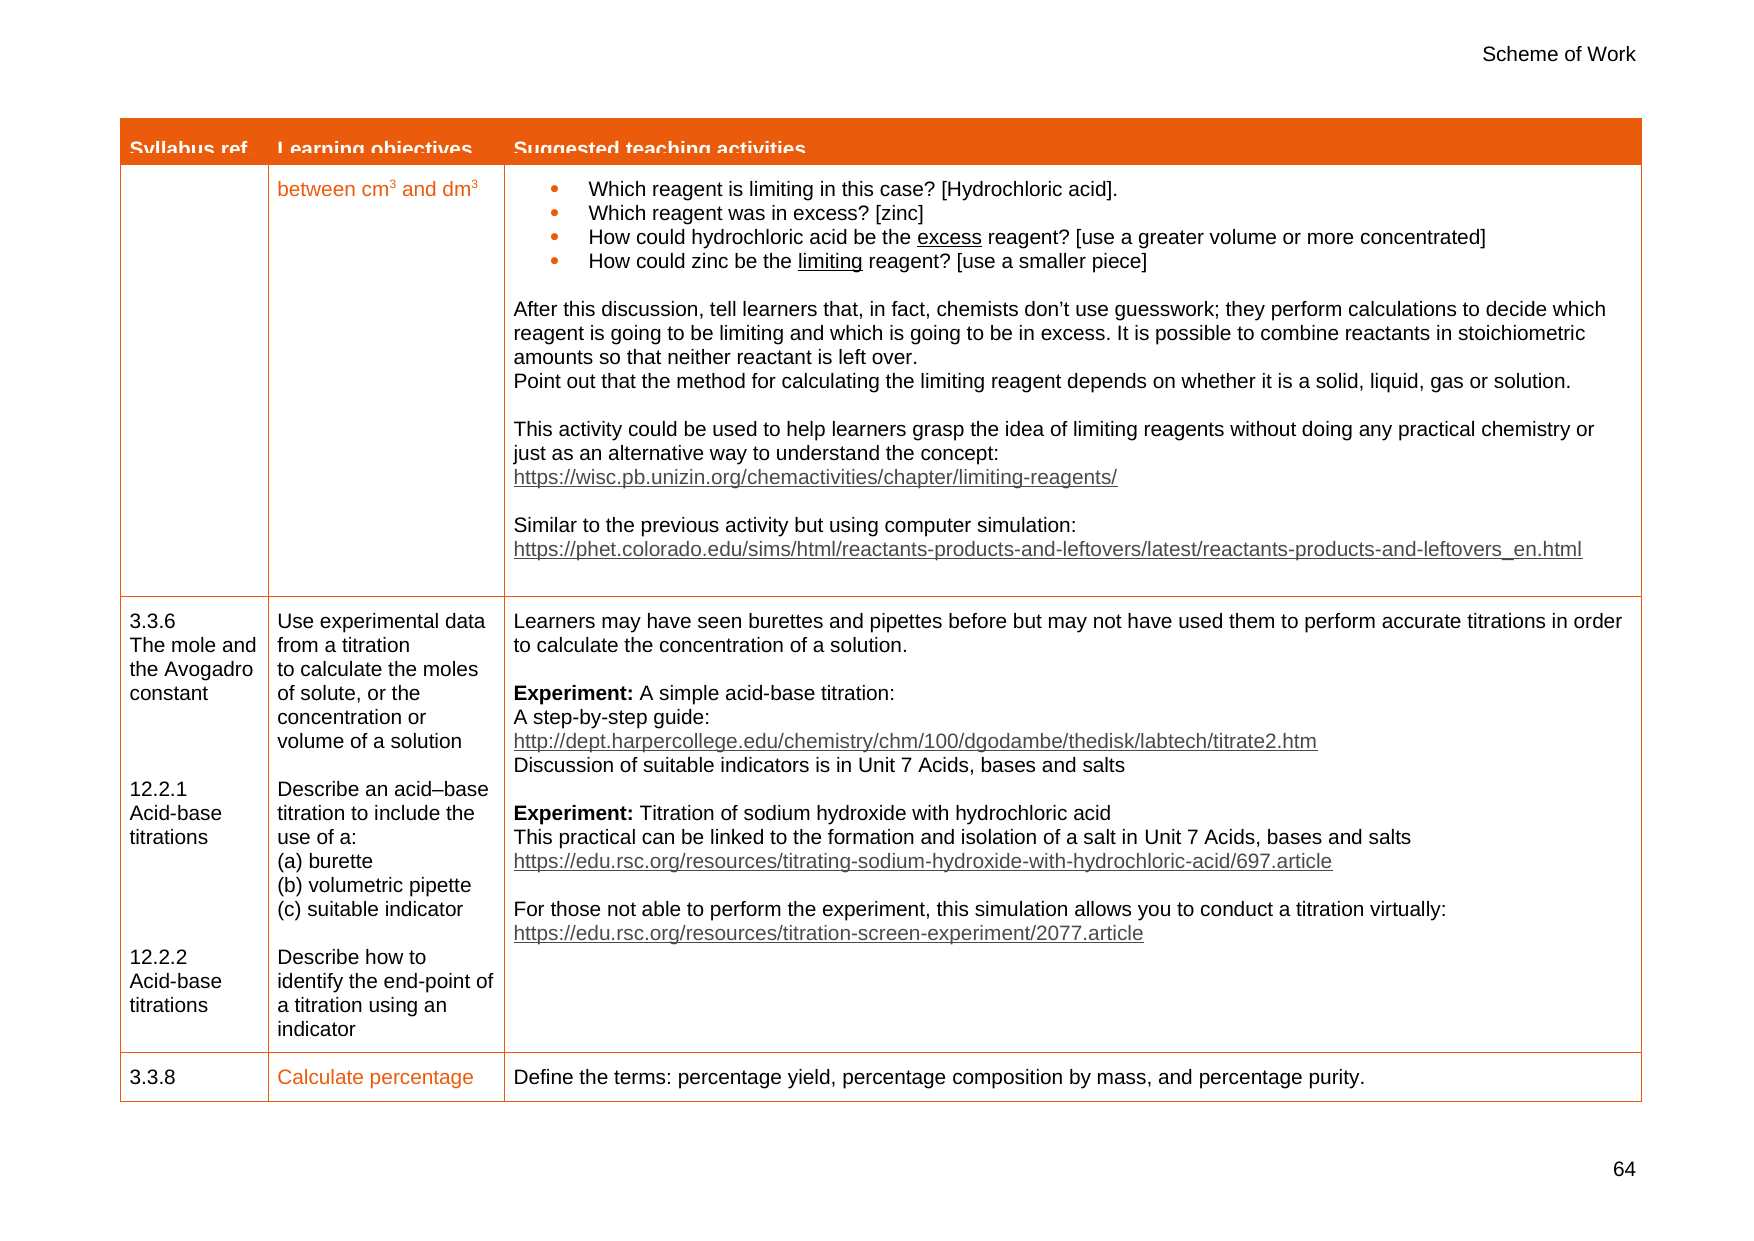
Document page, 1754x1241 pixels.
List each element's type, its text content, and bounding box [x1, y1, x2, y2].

table_header Syllabus ref. [121, 119, 268, 164]
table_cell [505, 1053, 1641, 1101]
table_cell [269, 165, 504, 596]
table_cell Use experimental data from a titration to calculate the moles of solute, or the concentration or volume of a solution Describe an acid–base titration to include the use of a: (a) burette (b) volumetric pipette (c) suitable indicator Describe how to identify the end-point of a titration using an indicator [269, 597, 504, 1052]
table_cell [121, 1053, 268, 1101]
table_header Learning objectives [269, 119, 504, 164]
table_cell Learners may have seen burettes and pipettes before but may not have used them to perform accurate titrations in order to calculate the concentration of a solution. Experiment: A simple acid-base titration: A step-by-step guide: http://dept.harpercollege.edu/chemistry/chm/100/dgodambe/thedisk/labtech/titrate2.htm Discussion of suitable indicators is in Unit 7 Acids, bases and salts Experiment: Titration of sodium hydroxide with hydrochloric acid This practical can be linked to the formation and isolation of a salt in Unit 7 Acids, bases and salts https://edu.rsc.org/resources/titrating-sodium-hydroxide-with-hydrochloric-acid/697.article For those not able to perform the experiment, this simulation allows you to conduct a titration virtually: https://edu.rsc.org/resources/titration-screen-experiment/2077.article [505, 597, 1641, 1052]
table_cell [269, 1053, 504, 1101]
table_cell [505, 165, 1641, 596]
table_header Suggested teaching activities [505, 119, 1641, 164]
table_cell 3.3.6 The mole and the Avogadro constant 12.2.1 Acid-base titrations 12.2.2 Acid-base titrations [121, 597, 268, 1052]
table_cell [121, 165, 268, 596]
